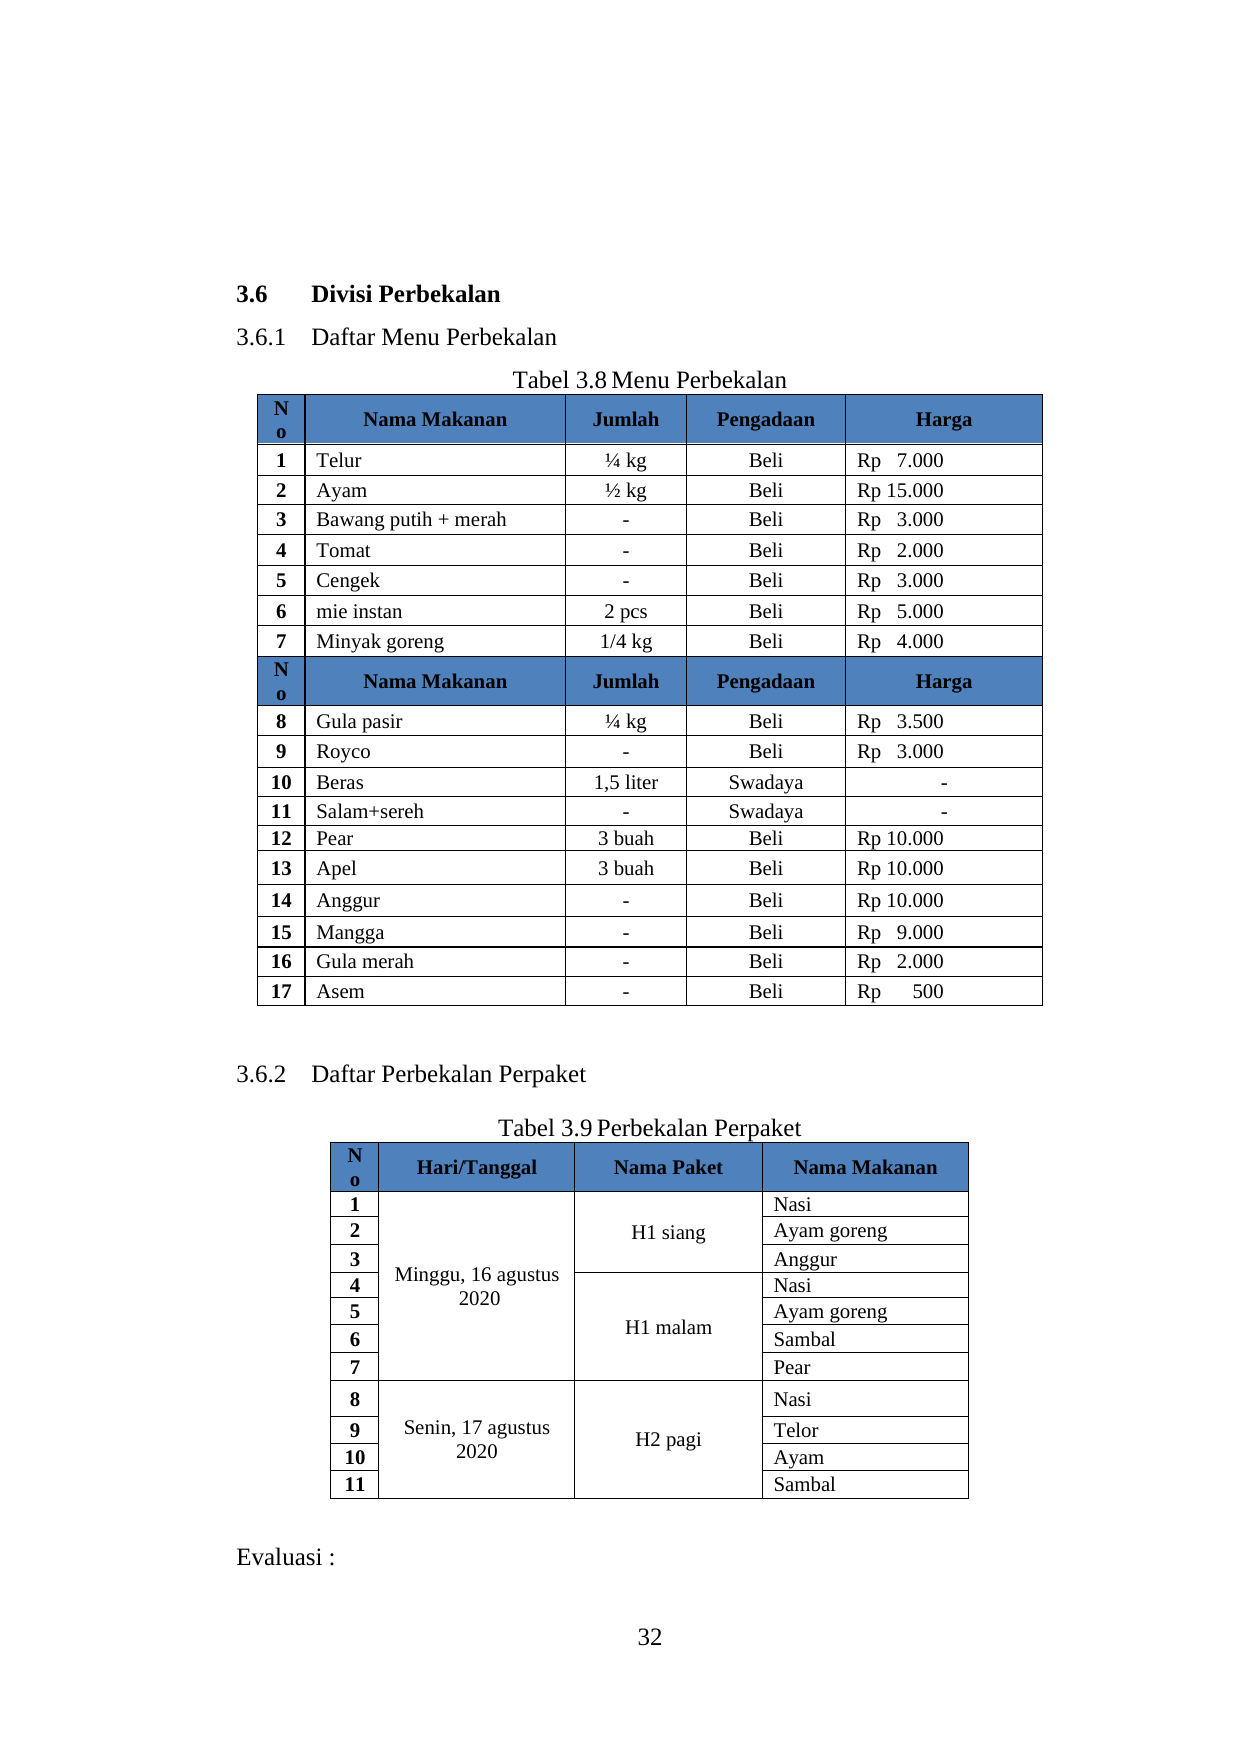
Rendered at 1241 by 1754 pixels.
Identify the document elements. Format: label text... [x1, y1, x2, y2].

table_cell Beli [687, 826, 845, 850]
table_cell Telor [763, 1417, 968, 1443]
table_cell 1/4 kg [566, 626, 686, 656]
table_cell 5 [331, 1298, 378, 1324]
table_cell 12 [258, 826, 304, 850]
table_cell 16 [258, 948, 304, 976]
table_cell H2 pagi [575, 1381, 762, 1497]
table_cell Rp 3.000 [846, 736, 1042, 767]
table_cell 10 [331, 1444, 378, 1470]
table_cell Rp 2.000 [846, 535, 1042, 565]
table_cell mie instan [306, 596, 565, 625]
table_cell Rp 4.000 [846, 626, 1042, 656]
table_cell Sambal [763, 1471, 968, 1497]
table_cell Ayam [763, 1444, 968, 1470]
table_cell - [846, 797, 1042, 825]
table_cell Sambal [763, 1325, 968, 1352]
table_header Jumlah [566, 395, 686, 443]
table_cell Jumlah [566, 657, 686, 705]
table_cell - [846, 768, 1042, 796]
table_cell Nasi [763, 1381, 968, 1416]
table_cell - [566, 797, 686, 825]
table_cell 8 [331, 1381, 378, 1416]
table_header Hari/Tanggal [379, 1143, 574, 1191]
table_cell Anggur [306, 885, 565, 916]
list Daftar Perbekalan Perpaket [236, 1059, 1063, 1088]
table_cell 11 [258, 797, 304, 825]
table_cell Beli [687, 445, 845, 475]
table_cell 2 [331, 1217, 378, 1244]
table_cell 15 [258, 917, 304, 946]
table_cell Rp 500 [846, 977, 1042, 1005]
table_cell Royco [306, 736, 565, 767]
table_cell 2 [258, 476, 304, 504]
table_cell No [258, 657, 304, 705]
table_cell - [566, 977, 686, 1005]
table_cell Rp 10.000 [846, 885, 1042, 916]
table_cell 3 buah [566, 851, 686, 884]
table_cell - [566, 948, 686, 976]
table_cell Beli [687, 851, 845, 884]
table_header No [331, 1143, 378, 1191]
table_cell Rp 10.000 [846, 826, 1042, 850]
table_cell 7 [258, 626, 304, 656]
table_cell Swadaya [687, 768, 845, 796]
table_cell Nasi [763, 1192, 968, 1216]
table_cell Mangga [306, 917, 565, 946]
table_cell ¼ kg [566, 445, 686, 475]
table_cell 9 [331, 1417, 378, 1443]
table_cell Rp 3.500 [846, 706, 1042, 735]
table_cell 6 [258, 596, 304, 625]
text Tabel 3.9 Perbekalan Perpaket [236, 1113, 1063, 1142]
table_cell Beli [687, 885, 845, 916]
table_header Nama Makanan [763, 1143, 968, 1191]
table_cell Gula merah [306, 948, 565, 976]
table_cell 13 [258, 851, 304, 884]
table_cell 1 [258, 445, 304, 475]
text Tabel 3.8 Menu Perbekalan [236, 366, 1063, 394]
table_cell Rp 10.000 [846, 851, 1042, 884]
table_cell Minyak goreng [306, 626, 565, 656]
table_cell Rp 7.000 [846, 445, 1042, 475]
table_cell Beli [687, 476, 845, 504]
table_cell 3 [331, 1245, 378, 1272]
table_cell 17 [258, 977, 304, 1005]
table_cell Beli [687, 948, 845, 976]
table_cell - [566, 566, 686, 595]
table_cell 9 [258, 736, 304, 767]
table_cell 3 [258, 505, 304, 533]
table_header Pengadaan [687, 395, 845, 443]
table_cell Gula pasir [306, 706, 565, 735]
table_cell Nasi [763, 1273, 968, 1297]
table_cell Swadaya [687, 797, 845, 825]
table_cell ½ kg [566, 476, 686, 504]
table_cell Tomat [306, 535, 565, 565]
table_cell Beli [687, 977, 845, 1005]
table_cell 14 [258, 885, 304, 916]
table_cell Anggur [763, 1245, 968, 1272]
table_cell Beras [306, 768, 565, 796]
table_cell H1 siang [575, 1192, 762, 1272]
table_header Nama Makanan [306, 395, 565, 443]
table_cell 1 [331, 1192, 378, 1216]
table_header No [258, 395, 304, 443]
table_cell Harga [846, 657, 1042, 705]
table_cell - [566, 505, 686, 533]
list Divisi Perbekalan [236, 279, 1063, 308]
table_cell H1 malam [575, 1273, 762, 1380]
table_cell Beli [687, 736, 845, 767]
table_cell Beli [687, 505, 845, 533]
table_cell 7 [331, 1353, 378, 1380]
table_cell Minggu, 16 agustus 2020 [379, 1192, 574, 1380]
table_cell 10 [258, 768, 304, 796]
table_cell Rp 5.000 [846, 596, 1042, 625]
table_cell 4 [331, 1273, 378, 1297]
table_cell Nama Makanan [306, 657, 565, 705]
table_header Harga [846, 395, 1042, 443]
table_cell Bawang putih + merah [306, 505, 565, 533]
table_cell 2 pcs [566, 596, 686, 625]
table_header Nama Paket [575, 1143, 762, 1191]
table_cell 6 [331, 1325, 378, 1352]
table_cell ¼ kg [566, 706, 686, 735]
table_cell Beli [687, 706, 845, 735]
table_cell Rp 2.000 [846, 948, 1042, 976]
table_cell Senin, 17 agustus 2020 [379, 1381, 574, 1497]
table_cell Rp 3.000 [846, 505, 1042, 533]
table_cell Pear [306, 826, 565, 850]
list Daftar Menu Perbekalan [236, 322, 1063, 351]
table_cell Cengek [306, 566, 565, 595]
table_cell Beli [687, 535, 845, 565]
table_cell Ayam goreng [763, 1217, 968, 1244]
table_cell 1,5 liter [566, 768, 686, 796]
table_cell 4 [258, 535, 304, 565]
table_cell - [566, 535, 686, 565]
table_cell Ayam [306, 476, 565, 504]
table_cell - [566, 736, 686, 767]
table_cell Telur [306, 445, 565, 475]
table_cell Rp 15.000 [846, 476, 1042, 504]
text Evaluasi : [236, 1542, 1063, 1570]
table_cell Ayam goreng [763, 1298, 968, 1324]
table_cell 11 [331, 1471, 378, 1497]
table_cell Beli [687, 917, 845, 946]
table_cell - [566, 885, 686, 916]
table_cell Beli [687, 626, 845, 656]
table_cell 8 [258, 706, 304, 735]
table_cell Rp 9.000 [846, 917, 1042, 946]
table_cell 3 buah [566, 826, 686, 850]
table_cell Beli [687, 596, 845, 625]
table_cell Apel [306, 851, 565, 884]
table_cell Beli [687, 566, 845, 595]
table_cell Asem [306, 977, 565, 1005]
table_cell Salam+sereh [306, 797, 565, 825]
table_cell - [566, 917, 686, 946]
table_cell Rp 3.000 [846, 566, 1042, 595]
table_cell Pengadaan [687, 657, 845, 705]
table_cell 5 [258, 566, 304, 595]
table_cell Pear [763, 1353, 968, 1380]
